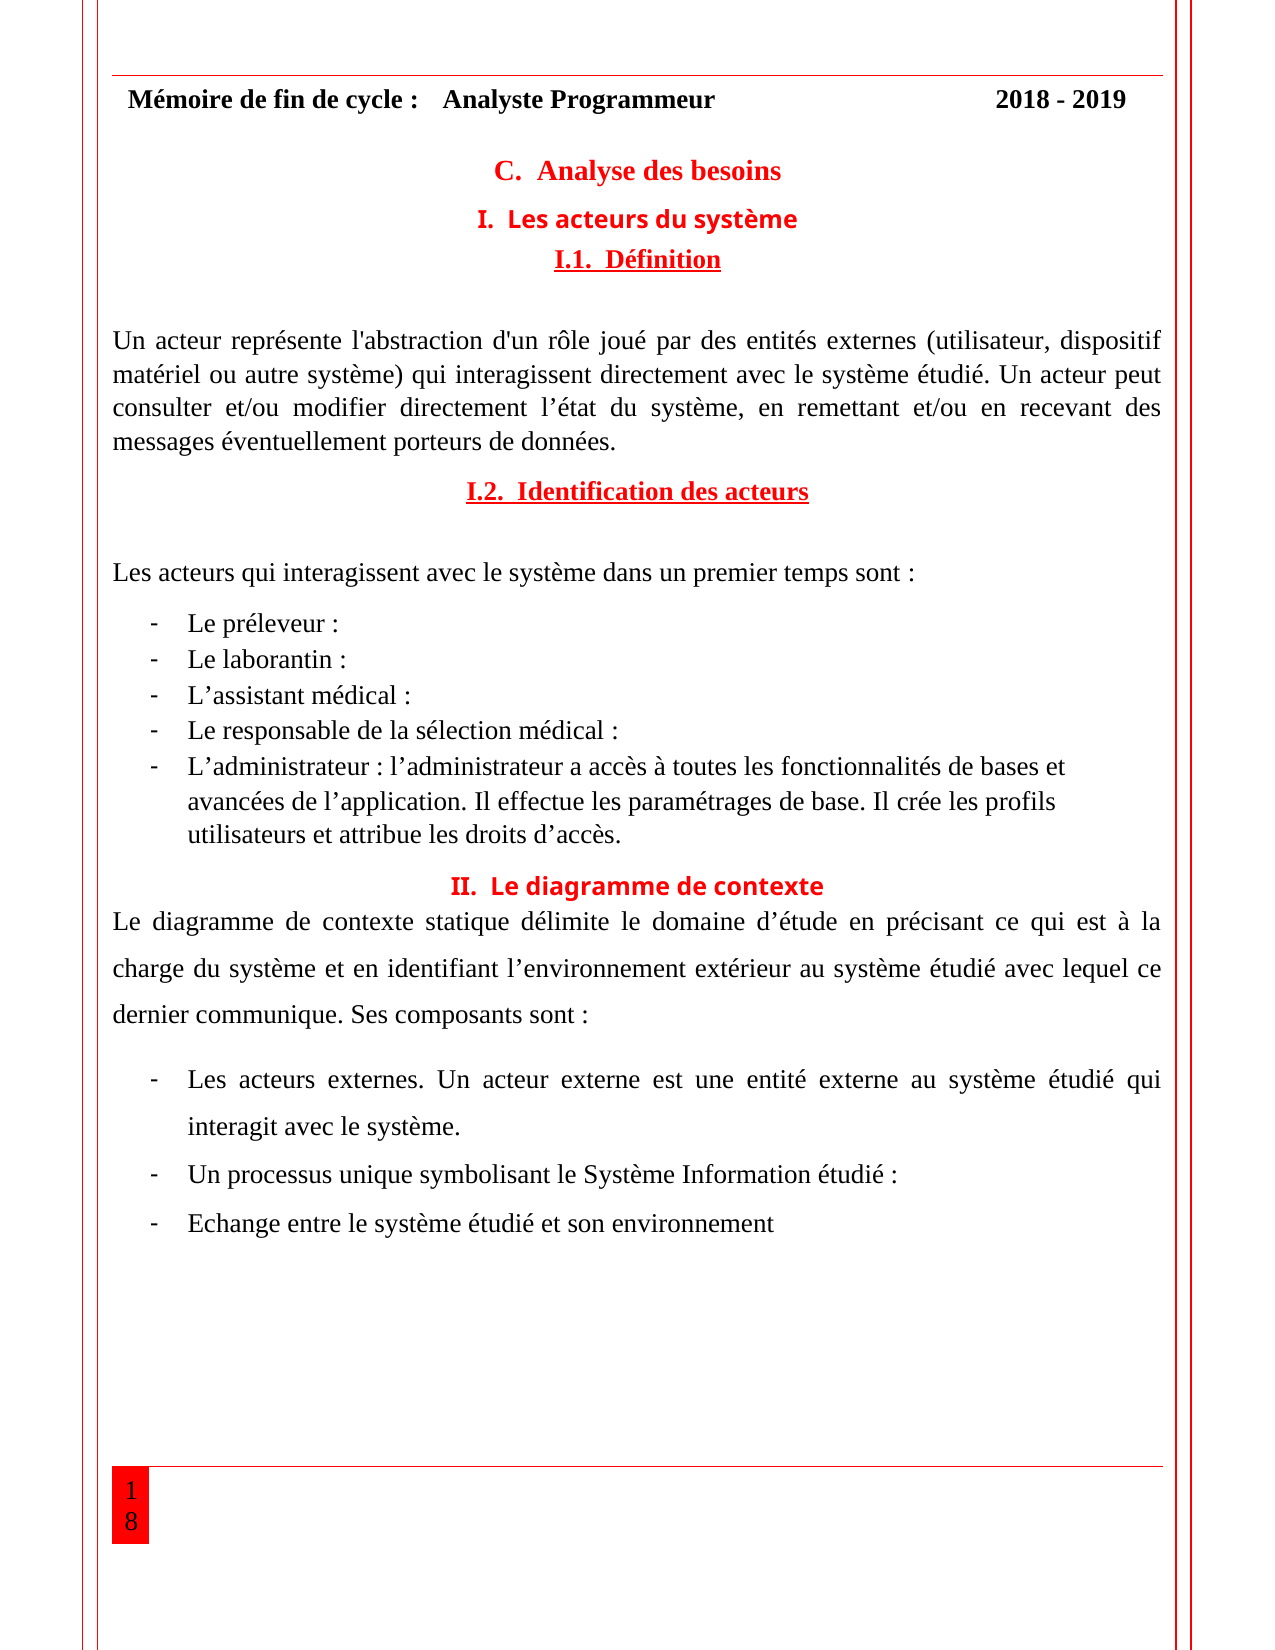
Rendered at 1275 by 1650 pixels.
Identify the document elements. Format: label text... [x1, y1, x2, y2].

subtitle I. Les acteurs du système [112, 202, 1163, 236]
list Le responsable de la sélection médical : [150, 713, 1163, 747]
subtitle II. Le diagramme de contexte [112, 868, 1163, 902]
list Le préleveur : [150, 607, 1163, 640]
subtitle C. Analyse des besoins [112, 153, 1163, 187]
list Le laborantin : [150, 642, 1163, 675]
list Echange entre le système étudié et son environnement [150, 1206, 1163, 1239]
text Un acteur représente l'abstraction d'un rôle joué par des entités externes (utilisateur, dispositif matériel ou autre système) qui interagissent directement avec le système étudié. Un acteur peut consulter et/ou modifier directement l’état du système, en remettant et/ou en recevant des messages éventuellement porteurs de données. [112, 324, 1163, 456]
list Un processus unique symbolisant le Système Information étudié : [150, 1157, 1163, 1190]
subtitle I.1. Définition [112, 243, 1163, 274]
text Les acteurs qui interagissent avec le système dans un premier temps sont : [112, 556, 1163, 588]
list L’administrateur : l’administrateur a accès à toutes les fonctionnalités de bases et avancées de l’application. Il effectue les paramétrages de base. Il crée les profils utilisateurs et attribue les droits d’accès. [150, 749, 1163, 849]
subtitle I.2. Identification des acteurs [112, 475, 1163, 506]
text Le diagramme de contexte statique délimite le domaine d’étude en précisant ce qui est à la charge du système et en identifiant l’environnement extérieur au système étudié avec lequel ce dernier communique. Ses composants sont : [112, 905, 1163, 1029]
list L’assistant médical : [150, 678, 1163, 711]
list Les acteurs externes. Un acteur externe est une entité externe au système étudié qui interagit avec le système. [150, 1062, 1163, 1141]
